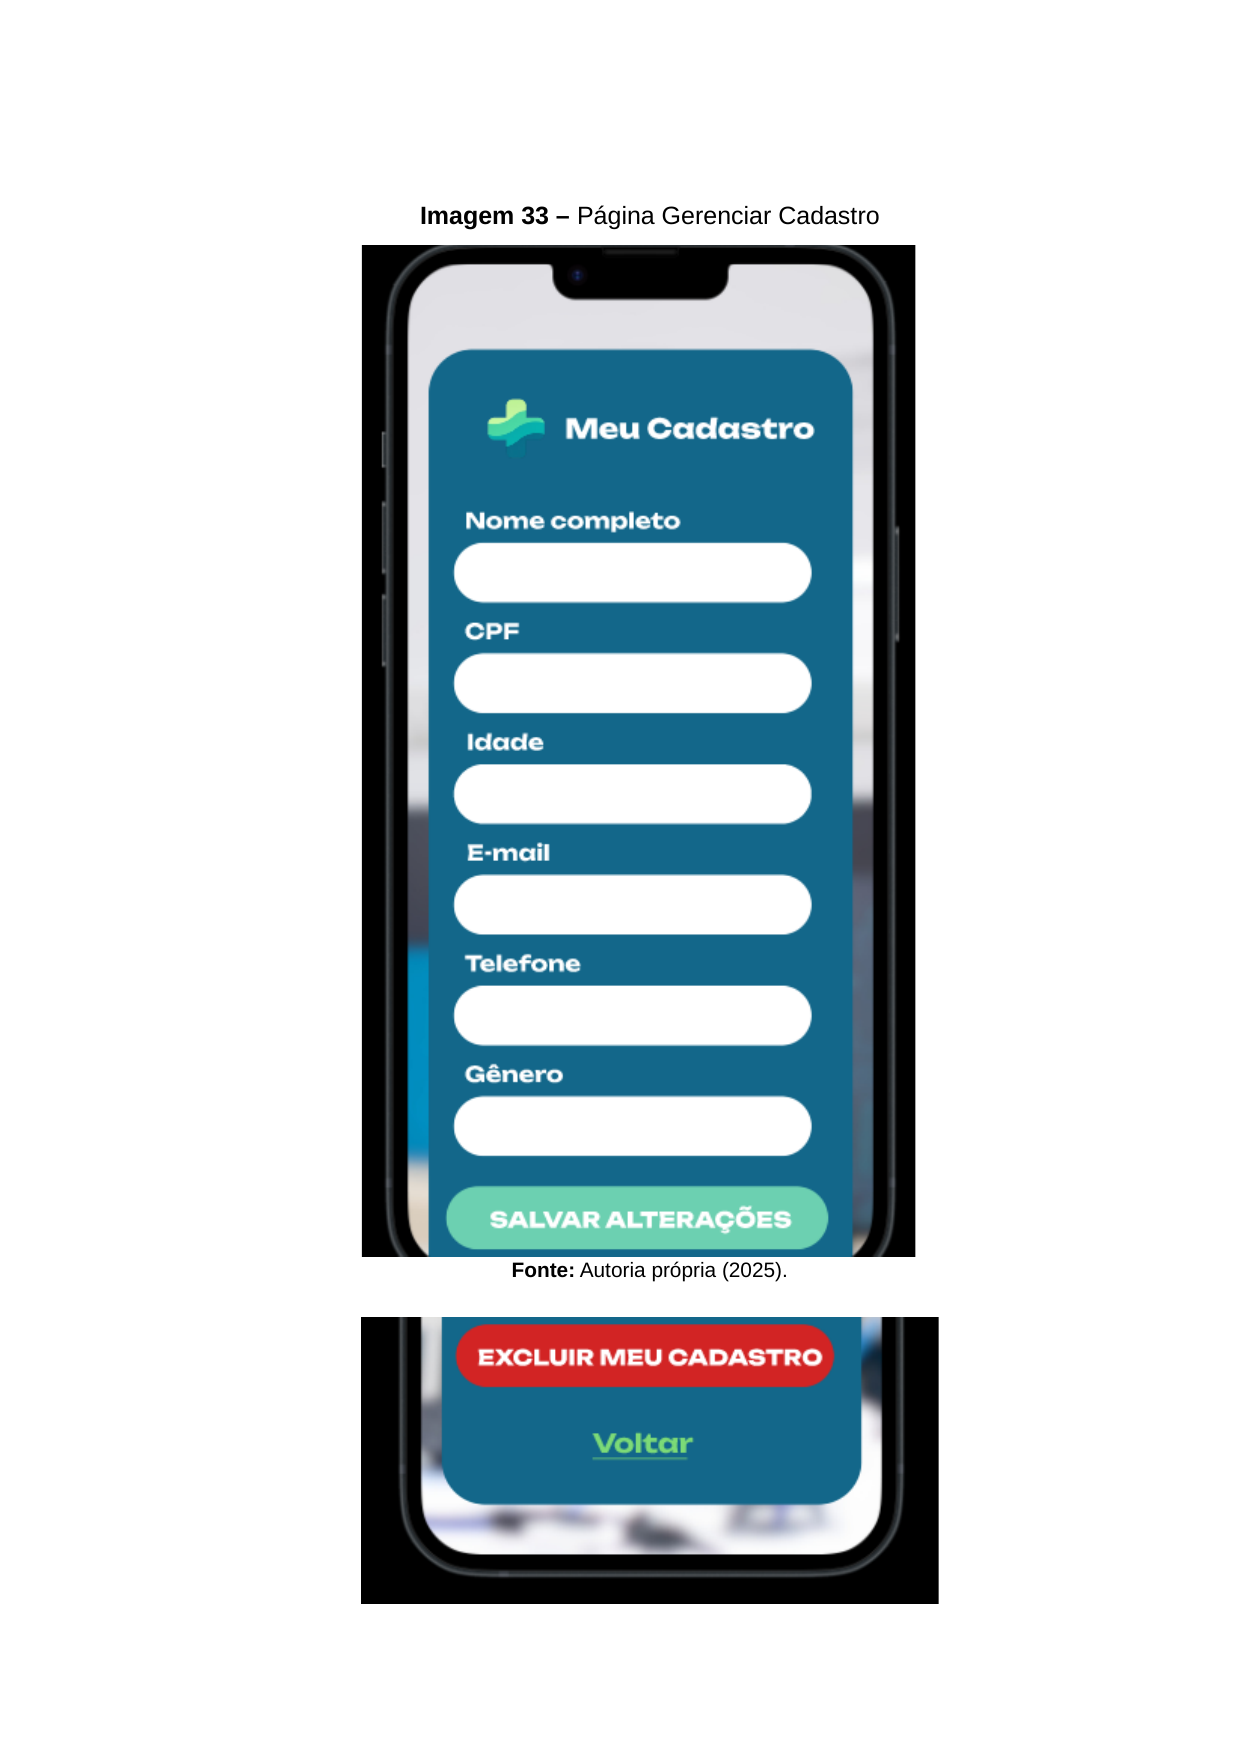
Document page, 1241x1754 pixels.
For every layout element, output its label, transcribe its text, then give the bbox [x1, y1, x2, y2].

picture [361, 1317, 939, 1604]
text Imagem 33 – Página Gerenciar Cadastro [281, 201, 1019, 230]
picture [361, 245, 916, 1257]
